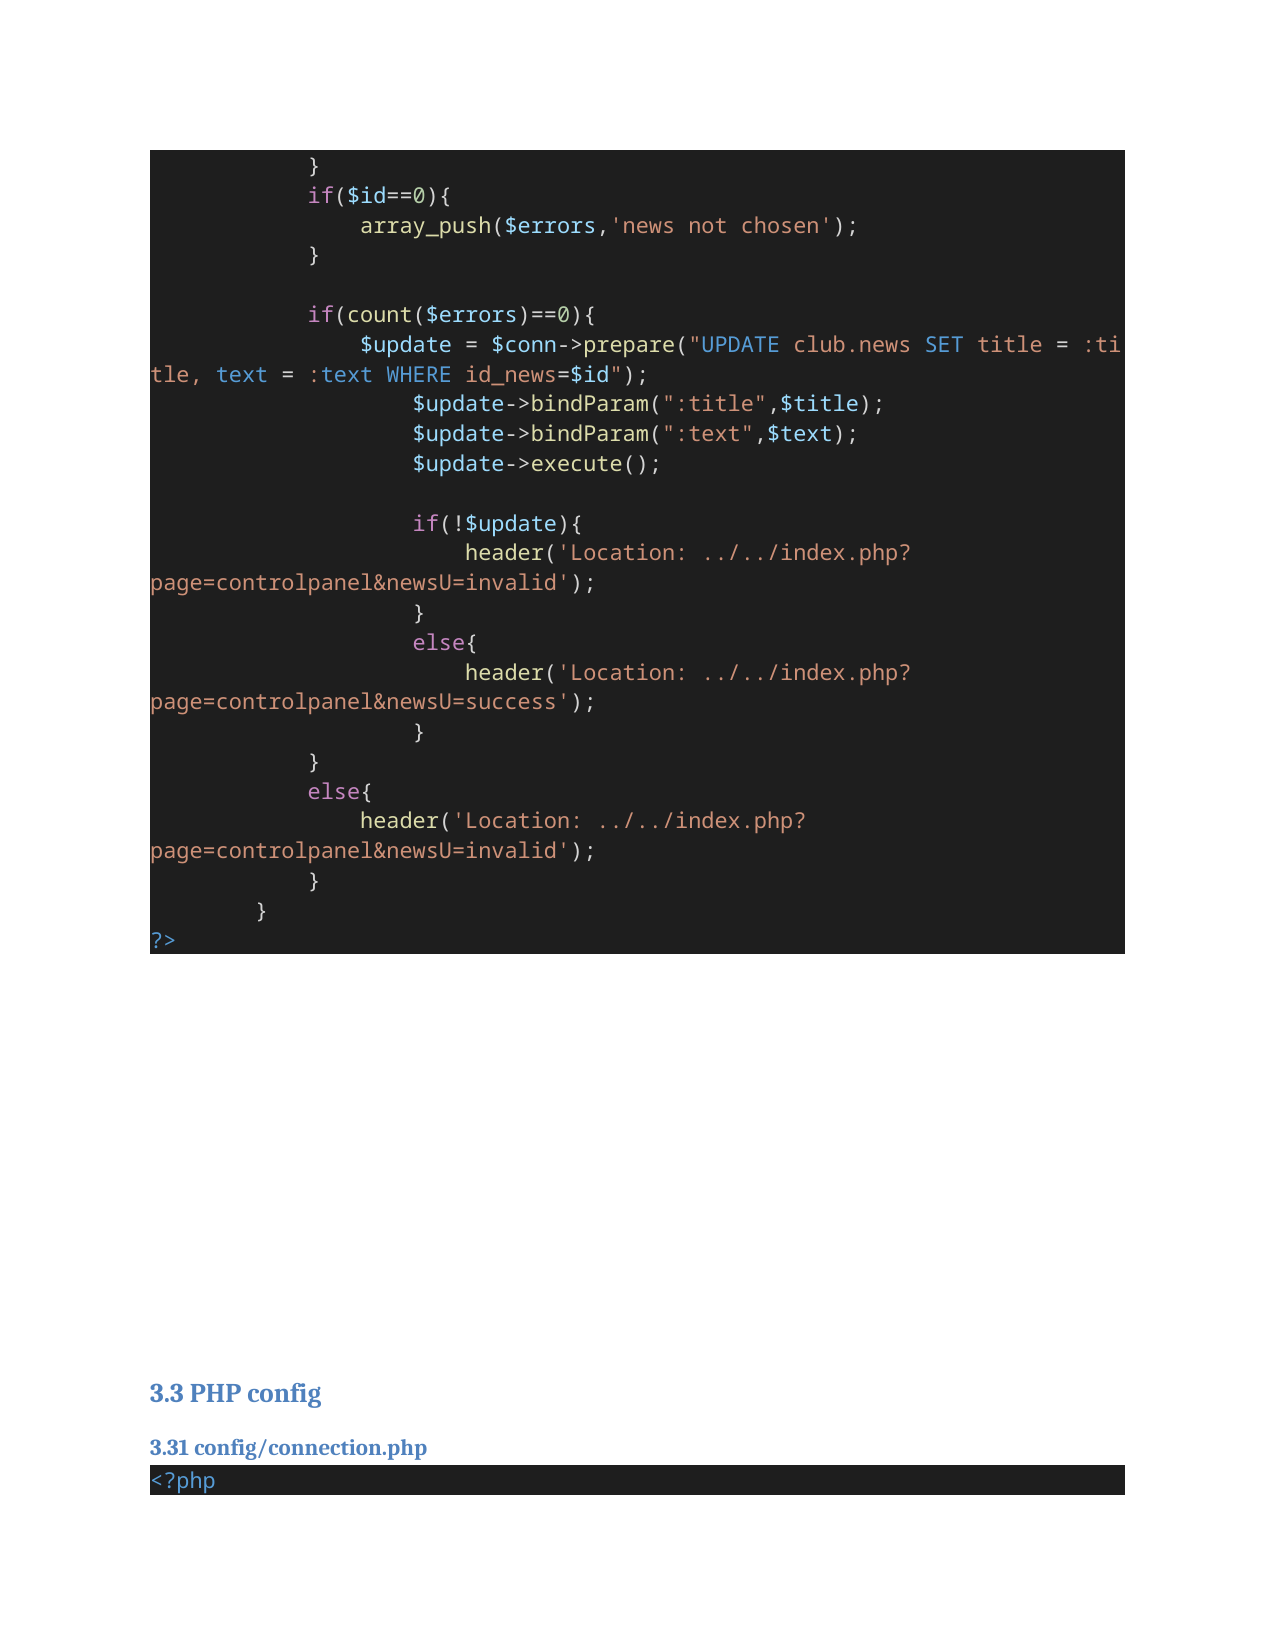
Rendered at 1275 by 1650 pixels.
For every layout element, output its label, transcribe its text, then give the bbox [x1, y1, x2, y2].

text } [150, 865, 1125, 895]
text if($id==0){ [150, 180, 1125, 209]
text header('Location: ../../index.php?page=controlpanel&newsU=invalid'); [150, 805, 1125, 865]
subtitle 3.31 config/connection.php [150, 1435, 1125, 1461]
text else{ [150, 627, 1125, 656]
text if(count($errors)==0){ [150, 299, 1125, 329]
text } [150, 895, 1125, 924]
text if(!$update){ [150, 507, 1125, 537]
text } [150, 150, 1125, 180]
text } [150, 746, 1125, 776]
text ?> [150, 924, 1125, 954]
text $update->execute(); [150, 448, 1125, 478]
text <?php [150, 1465, 1125, 1495]
text header('Location: ../../index.php?page=controlpanel&newsU=success'); [150, 656, 1125, 716]
text } [150, 716, 1125, 746]
subtitle 3.3 PHP config [150, 1378, 1125, 1410]
text $update = $conn->prepare("UPDATE club.news SET title = :title, text = :text WHERE id_news=$id"); [150, 329, 1125, 388]
text header('Location: ../../index.php?page=controlpanel&newsU=invalid'); [150, 537, 1125, 597]
text $update->bindParam(":title",$title); [150, 388, 1125, 418]
text } [150, 239, 1125, 269]
text $update->bindParam(":text",$text); [150, 418, 1125, 448]
text } [150, 597, 1125, 627]
text else{ [150, 776, 1125, 805]
text array_push($errors,'news not chosen'); [150, 209, 1125, 239]
